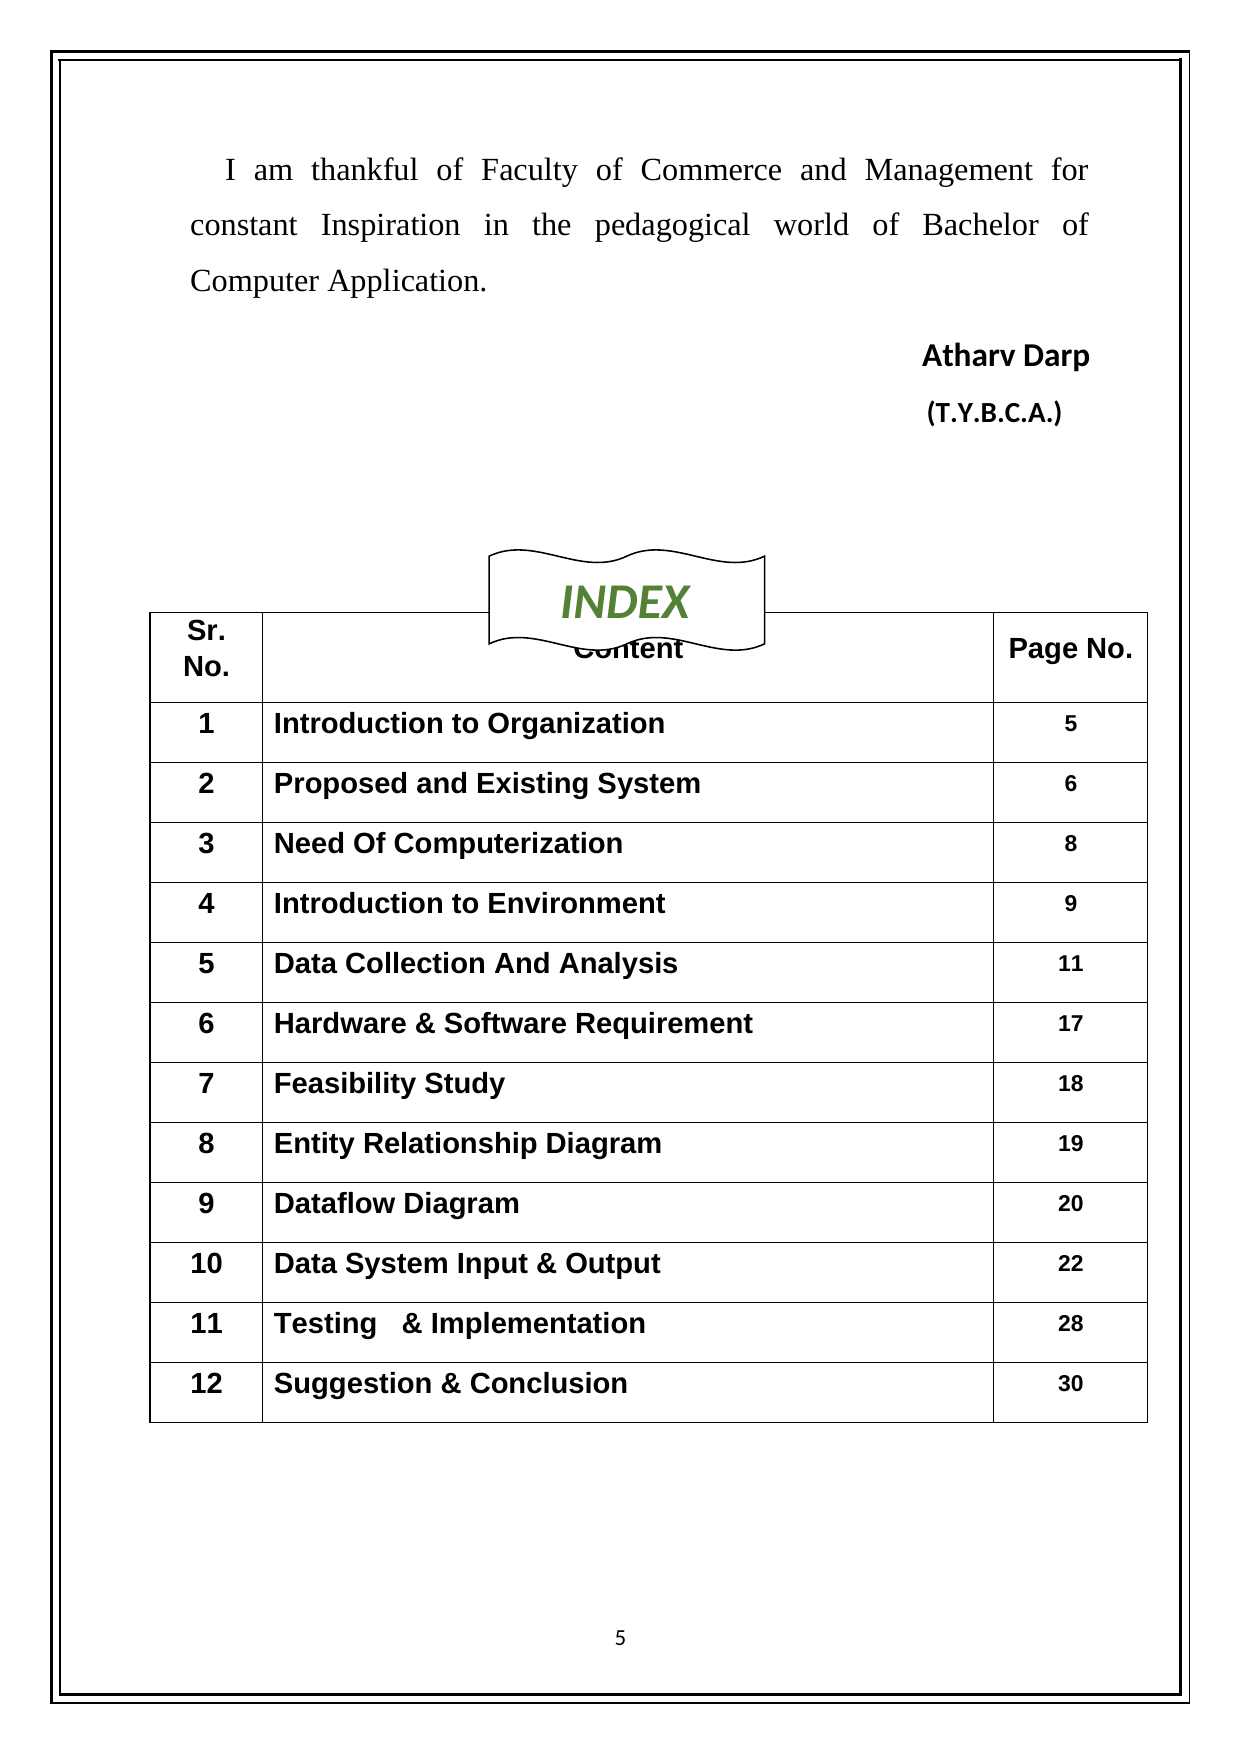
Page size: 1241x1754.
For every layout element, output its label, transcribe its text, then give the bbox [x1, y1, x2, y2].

table_cell 10 [151, 1243, 262, 1302]
table_cell 5 [151, 943, 262, 1002]
table_cell 19 [994, 1123, 1147, 1182]
table_cell Introduction to Organization [263, 703, 993, 762]
table_cell 6 [151, 1003, 262, 1062]
table_cell 30 [994, 1363, 1147, 1422]
table_cell 28 [994, 1303, 1147, 1362]
table_cell 1 [151, 703, 262, 762]
table_cell Suggestion & Conclusion [263, 1363, 993, 1422]
table_cell Dataflow Diagram [263, 1183, 993, 1242]
table_header Sr. No. [151, 613, 262, 702]
table_cell 4 [151, 883, 262, 942]
table_cell 9 [994, 883, 1147, 942]
table_cell Data Collection And Analysis [263, 943, 993, 1002]
table_cell Entity Relationship Diagram [263, 1123, 993, 1182]
table_cell 5 [994, 703, 1147, 762]
table_cell 12 [151, 1363, 262, 1422]
text (T.Y.B.C.A.) [150, 394, 1090, 430]
table_cell 22 [994, 1243, 1147, 1302]
table_cell Introduction to Environment [263, 883, 993, 942]
table_cell 11 [994, 943, 1147, 1002]
table_cell 11 [151, 1303, 262, 1362]
table_cell 8 [151, 1123, 262, 1182]
table_cell Need Of Computerization [263, 823, 993, 882]
table_cell Feasibility Study [263, 1063, 993, 1122]
table_cell 7 [151, 1063, 262, 1122]
table_header Content [263, 613, 993, 702]
table_cell 17 [994, 1003, 1147, 1062]
text I am thankful of Faculty of Commerce and Management for constant Inspiration in the pedagogical world of Bachelor of Computer Application. [190, 150, 1090, 298]
table_header Page No. [994, 613, 1147, 702]
table_cell 2 [151, 763, 262, 822]
table_cell 3 [151, 823, 262, 882]
table_cell 18 [994, 1063, 1147, 1122]
text Atharv Darp [150, 333, 1090, 374]
table_cell 8 [994, 823, 1147, 882]
table_cell Hardware & Software Requirement [263, 1003, 993, 1062]
table_cell Data System Input & Output [263, 1243, 993, 1302]
table_cell Testing & Implementation [263, 1303, 993, 1362]
table_cell 20 [994, 1183, 1147, 1242]
table_cell 9 [151, 1183, 262, 1242]
table_cell Proposed and Existing System [263, 763, 993, 822]
table_cell 6 [994, 763, 1147, 822]
